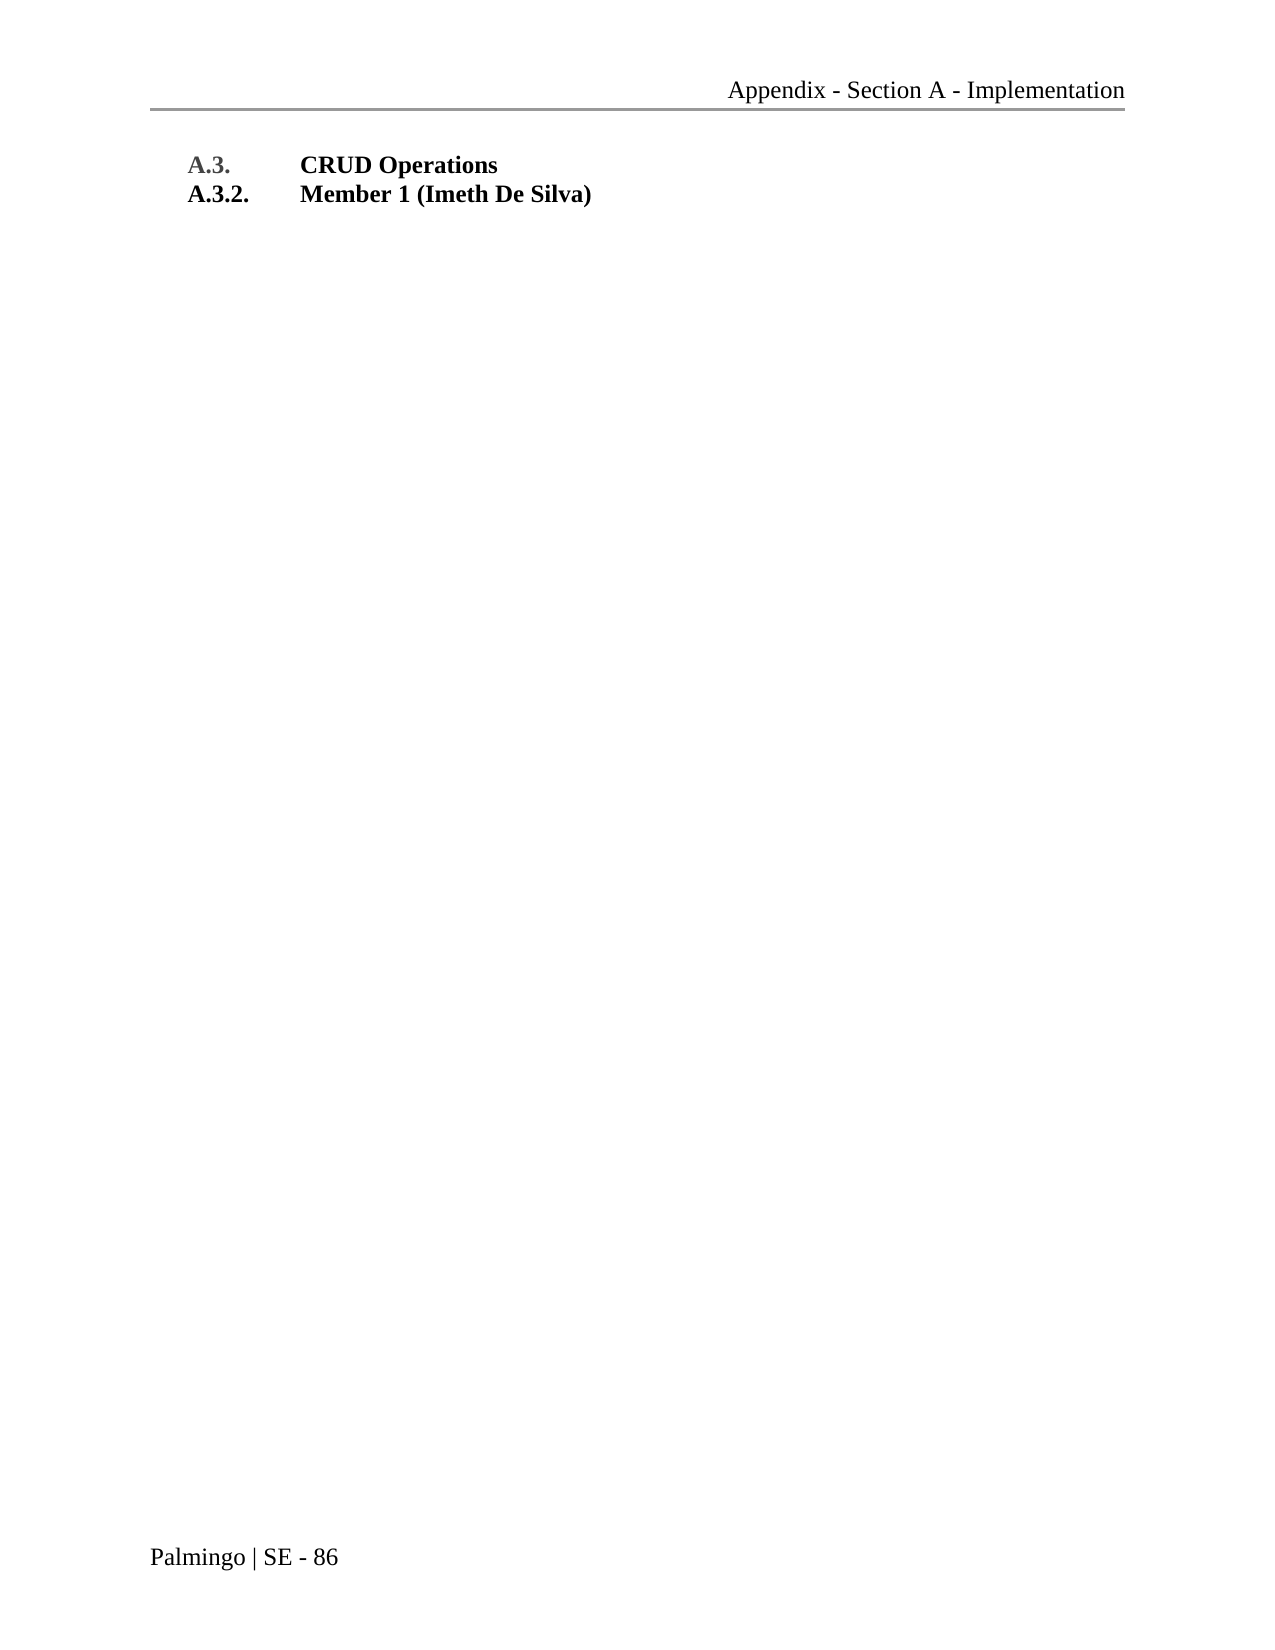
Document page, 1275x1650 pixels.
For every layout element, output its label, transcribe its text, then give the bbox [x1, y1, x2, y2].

subtitle Member 1 (Imeth De Silva) [187, 179, 1125, 207]
subtitle CRUD Operations [187, 150, 1125, 179]
